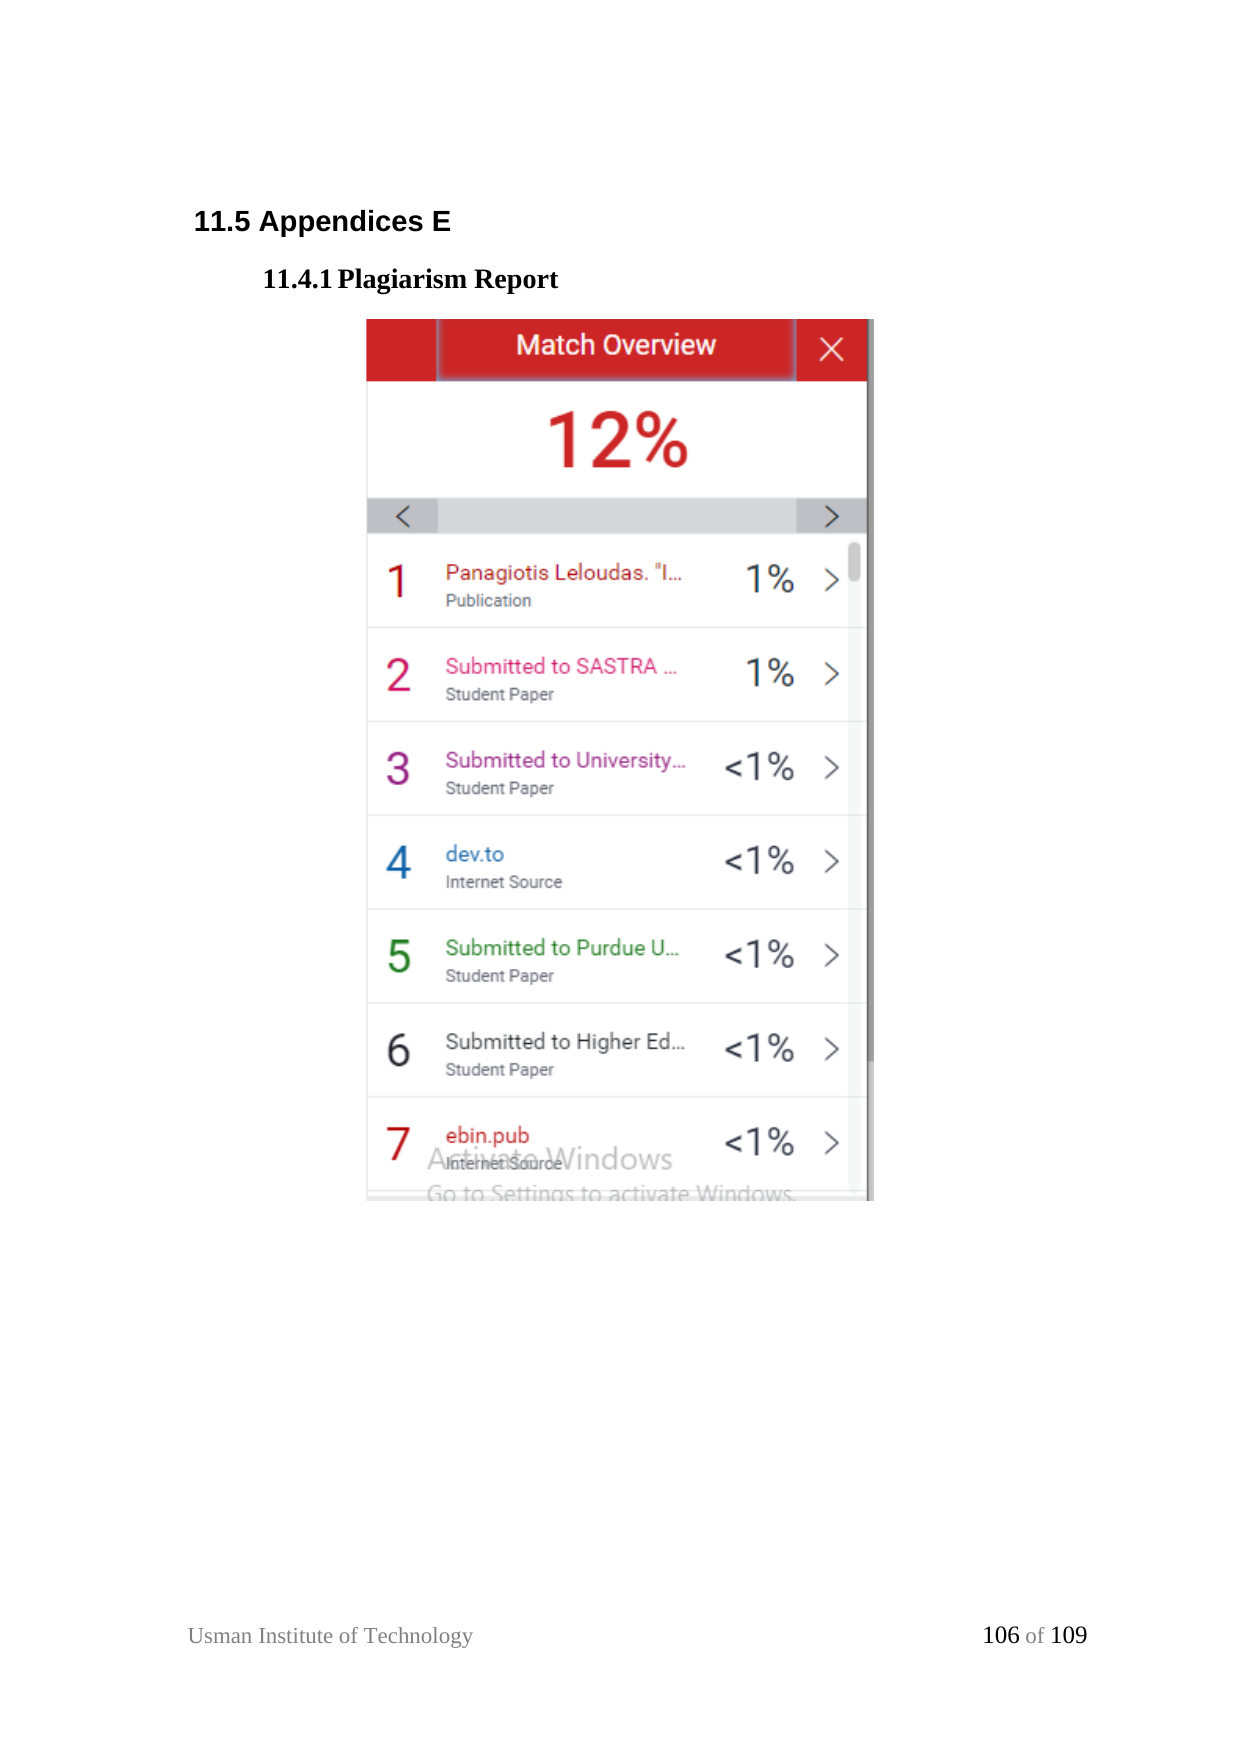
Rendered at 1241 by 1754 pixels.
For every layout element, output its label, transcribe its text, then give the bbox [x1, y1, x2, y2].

subtitle Plagiarism Report [262, 262, 1053, 295]
picture [366, 319, 874, 1201]
text 11.5 Appendices E [187, 204, 1053, 237]
